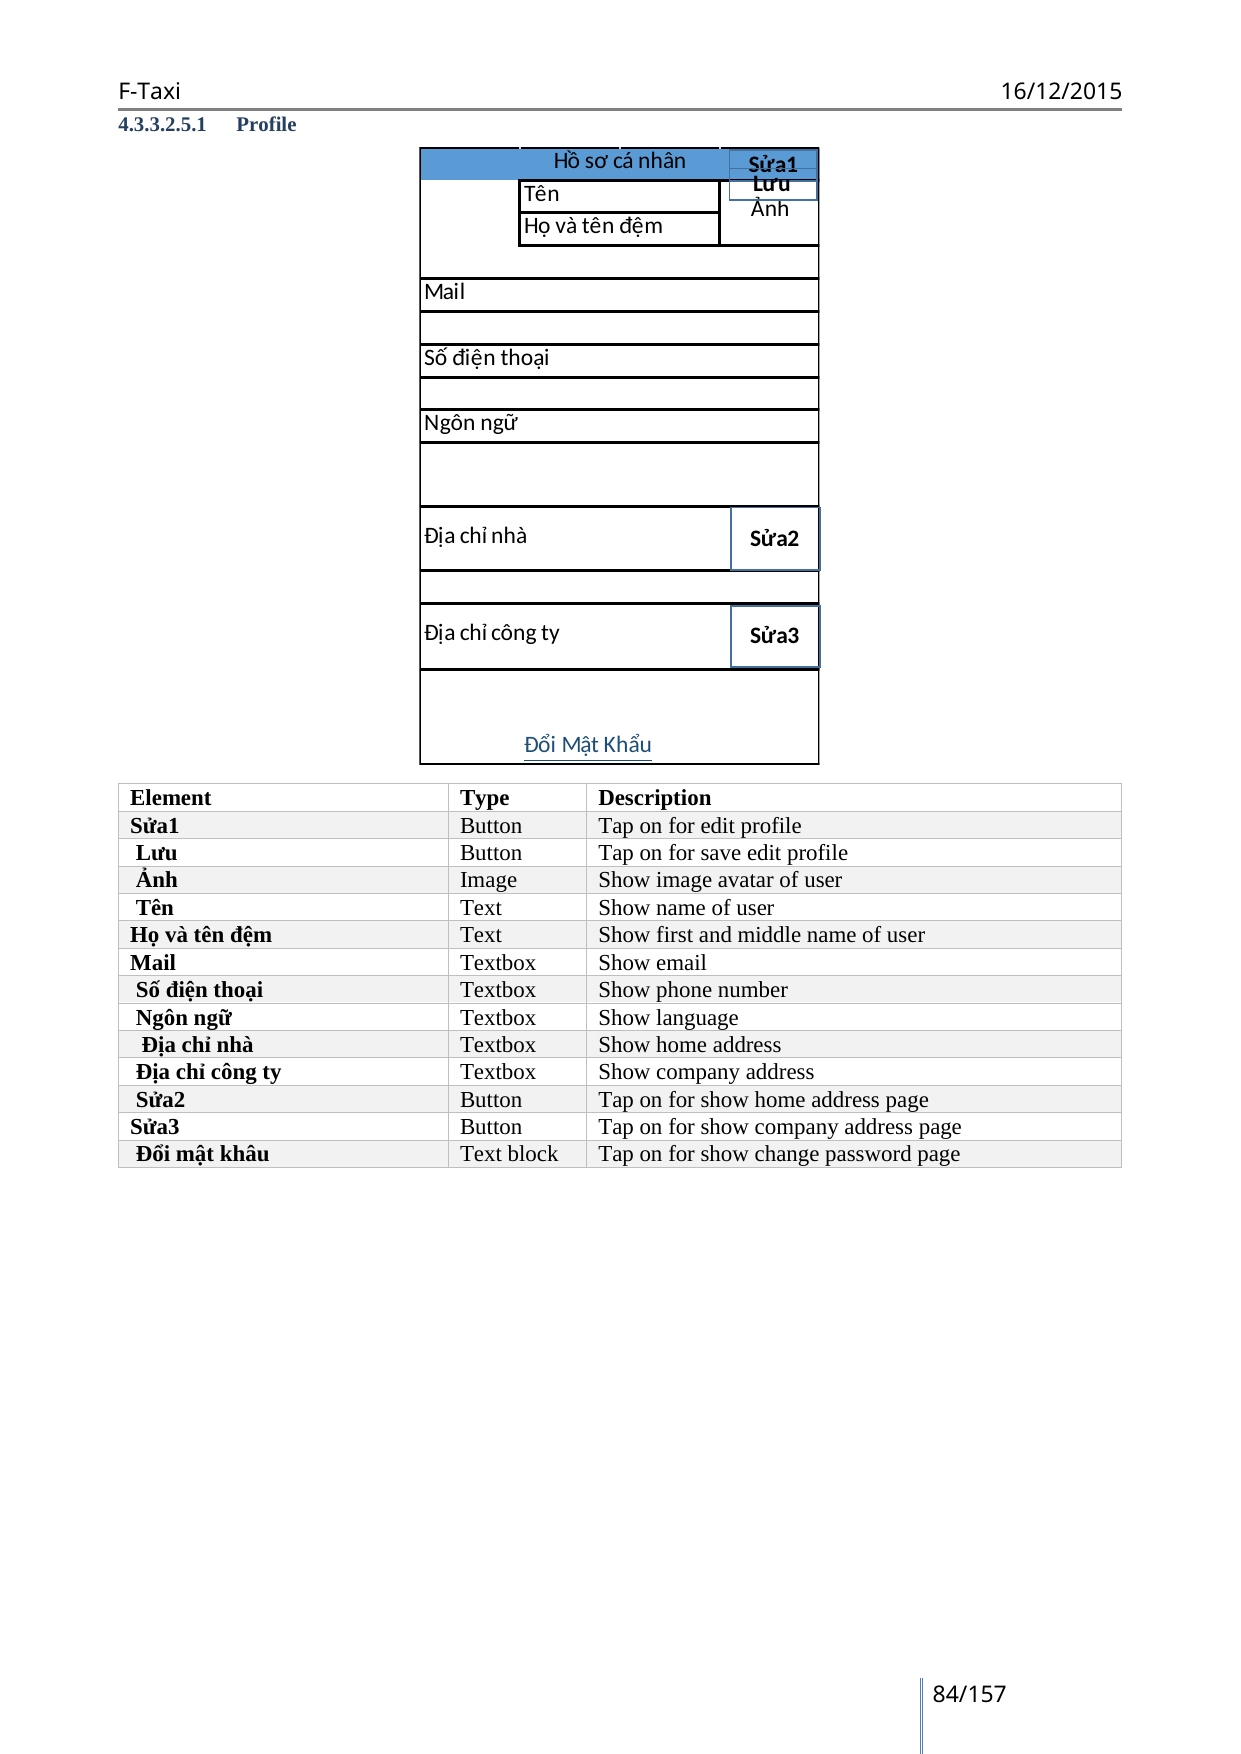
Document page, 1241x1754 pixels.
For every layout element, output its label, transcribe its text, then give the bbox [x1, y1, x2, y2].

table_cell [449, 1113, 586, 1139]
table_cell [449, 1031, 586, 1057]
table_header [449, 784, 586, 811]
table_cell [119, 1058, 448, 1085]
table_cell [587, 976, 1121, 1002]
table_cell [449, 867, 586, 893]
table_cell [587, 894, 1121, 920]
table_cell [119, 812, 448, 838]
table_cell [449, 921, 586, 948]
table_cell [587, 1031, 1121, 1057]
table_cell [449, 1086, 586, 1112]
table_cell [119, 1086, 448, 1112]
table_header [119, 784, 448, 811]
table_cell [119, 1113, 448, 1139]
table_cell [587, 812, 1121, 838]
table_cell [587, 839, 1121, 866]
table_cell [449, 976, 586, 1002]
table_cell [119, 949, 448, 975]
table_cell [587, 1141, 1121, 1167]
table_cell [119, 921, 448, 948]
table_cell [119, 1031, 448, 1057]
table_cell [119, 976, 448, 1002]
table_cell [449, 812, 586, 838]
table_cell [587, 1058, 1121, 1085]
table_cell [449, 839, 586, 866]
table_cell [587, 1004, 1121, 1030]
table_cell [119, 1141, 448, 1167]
subtitle Profile [118, 111, 1122, 136]
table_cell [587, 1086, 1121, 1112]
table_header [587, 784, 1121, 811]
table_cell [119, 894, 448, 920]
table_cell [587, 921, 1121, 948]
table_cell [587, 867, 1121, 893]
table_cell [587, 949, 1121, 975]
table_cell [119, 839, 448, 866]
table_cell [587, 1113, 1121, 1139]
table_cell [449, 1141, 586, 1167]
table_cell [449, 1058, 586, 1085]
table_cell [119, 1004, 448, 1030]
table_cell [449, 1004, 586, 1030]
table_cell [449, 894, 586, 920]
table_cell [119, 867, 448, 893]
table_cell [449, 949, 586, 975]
